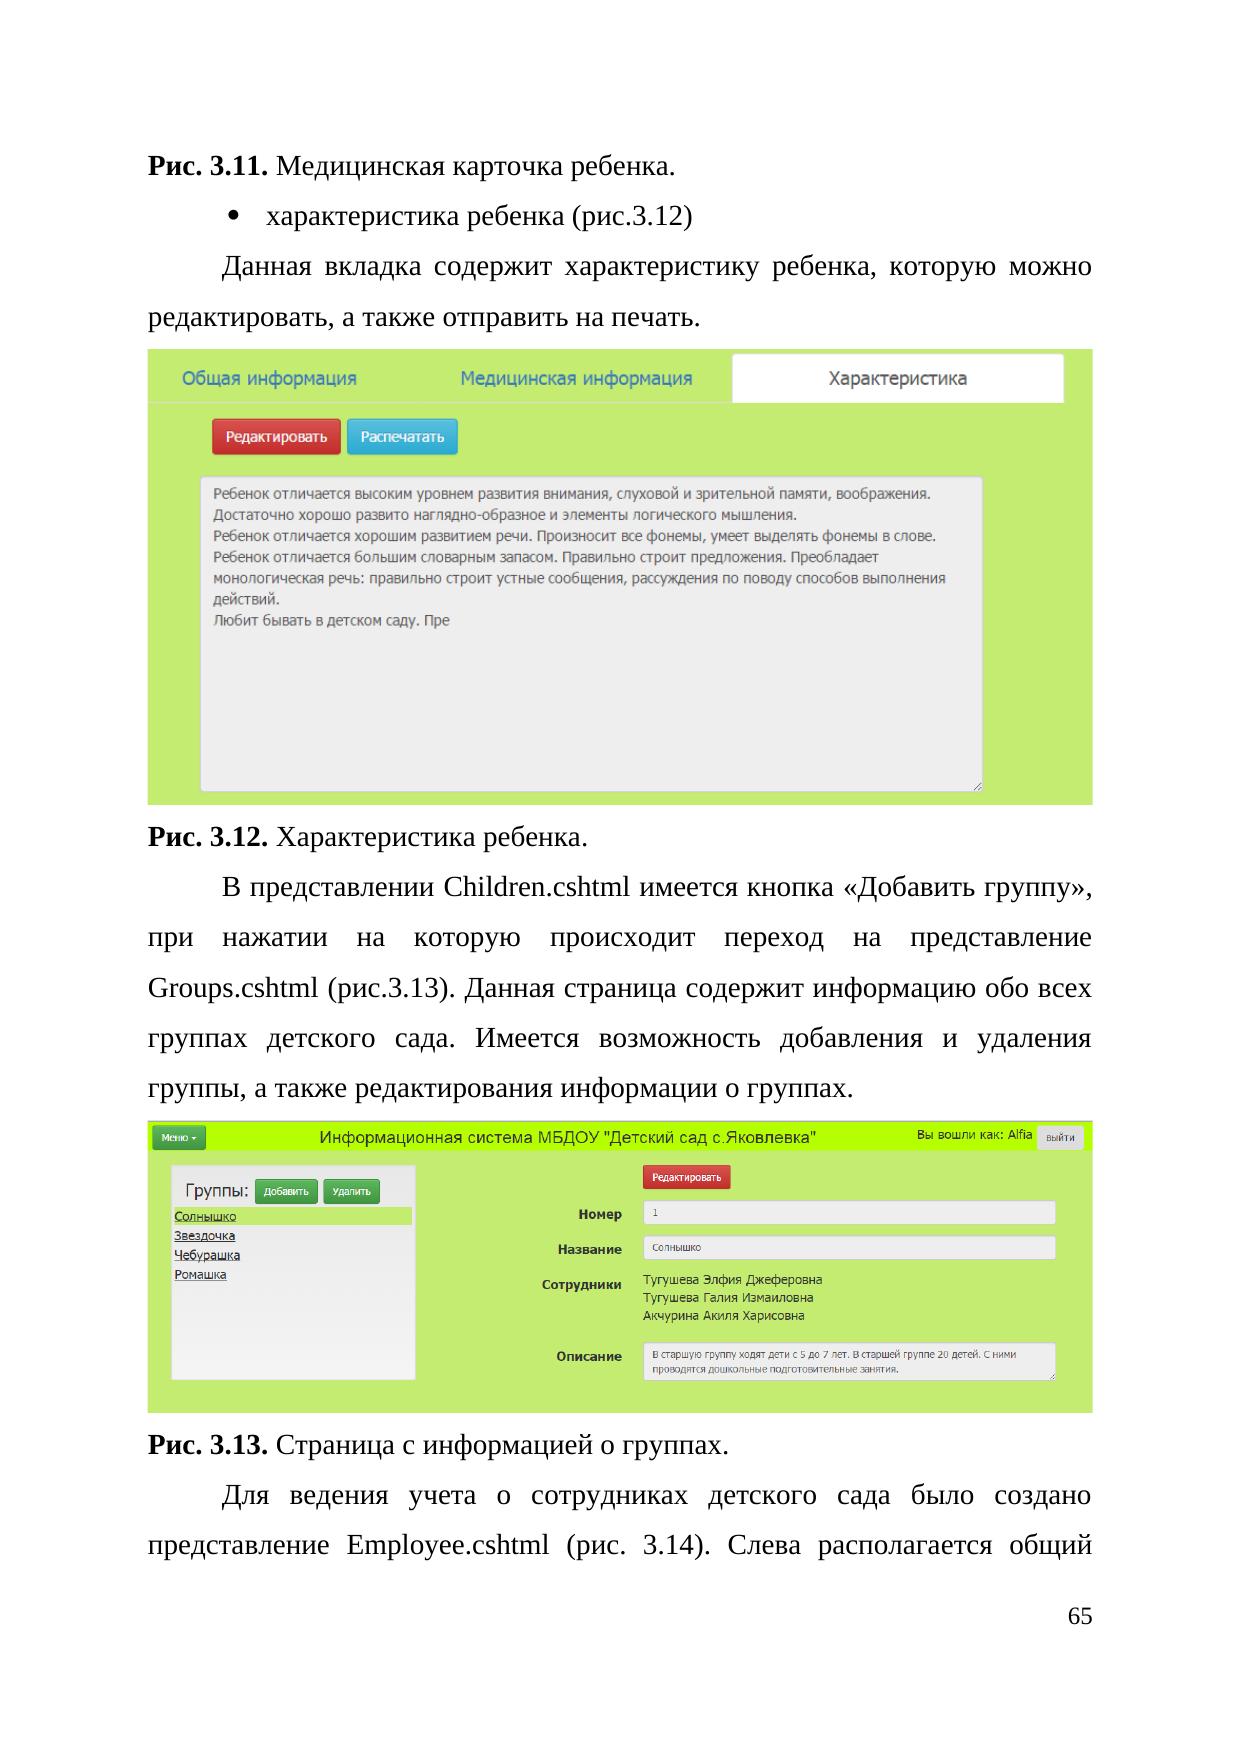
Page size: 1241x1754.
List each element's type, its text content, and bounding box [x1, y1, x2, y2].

list характеристика ребенка (рис.3.12) [228, 198, 1092, 232]
list Данная вкладка содержит характеристику ребенка, которую можно редактировать, а также отправить на печать. [148, 248, 1092, 332]
text Рис. 3.13. Страница с информацией о группах. [148, 1427, 1092, 1460]
text В представлении Children.cshtml имеется кнопка «Добавить группу», при нажатии на которую происходит переход на представление Groups.cshtml (рис.3.13). Данная страница содержит информацию обо всех группах детского сада. Имеется возможность добавления и удаления группы, а также редактирования информации о группах. [148, 869, 1092, 1104]
text Рис. 3.11. Медицинская карточка ребенка. [148, 148, 1092, 181]
picture [147, 349, 1093, 805]
text Рис. 3.12. Характеристика ребенка. [148, 819, 1092, 852]
picture [147, 1120, 1093, 1413]
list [148, 1477, 1092, 1561]
